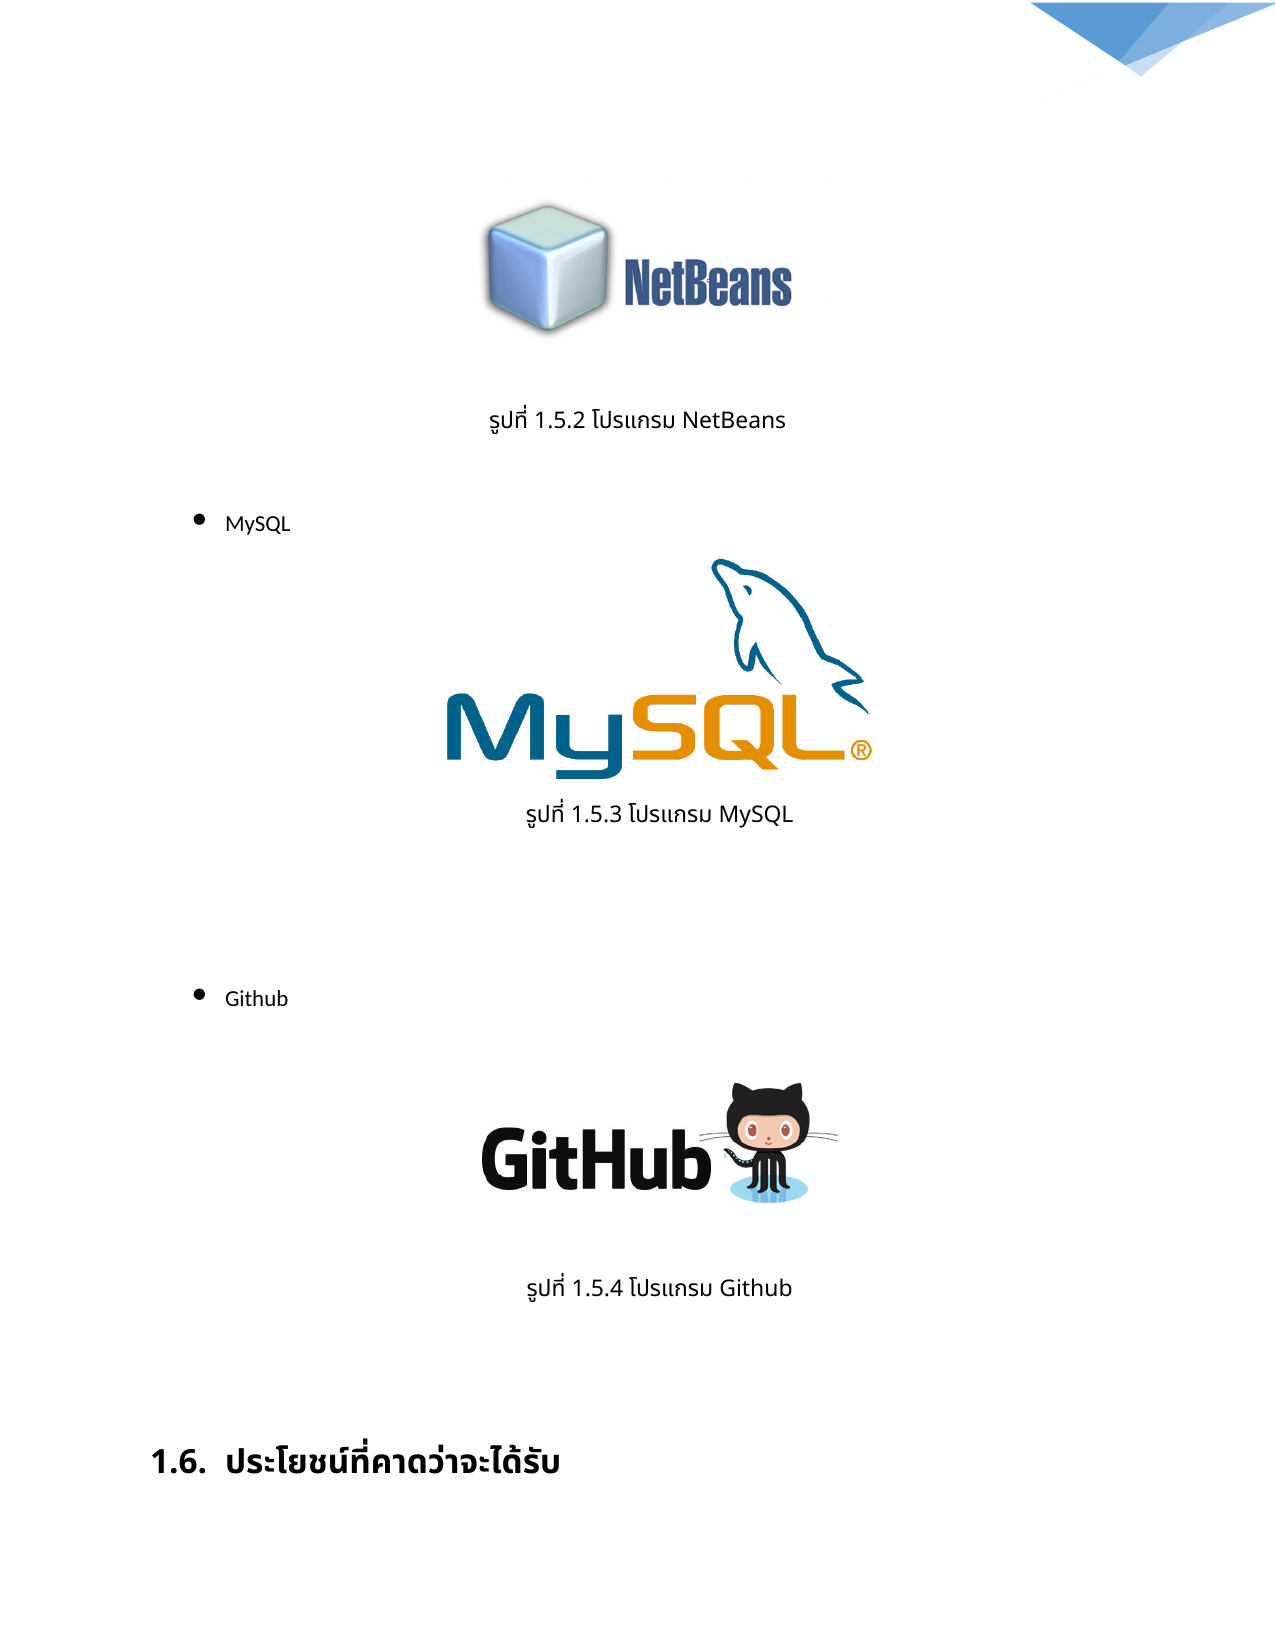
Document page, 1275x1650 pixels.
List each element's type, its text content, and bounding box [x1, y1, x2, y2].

text รูปที่ 1.5.2 โปรแกรม NetBeans [150, 404, 1125, 439]
text รูปที่ 1.5.4 โปรแกรม Github [194, 1272, 1125, 1306]
picture [1028, 2, 1275, 171]
picture [428, 150, 847, 385]
picture [472, 1033, 847, 1253]
list ประโยชน์ที่คาดว่าจะได้รับ [150, 1438, 1125, 1489]
text Github [194, 983, 1125, 1013]
text MySQL [194, 508, 1125, 539]
text รูปที่ 1.5.3 โปรแกรม MySQL [194, 798, 1125, 832]
picture [446, 558, 872, 779]
